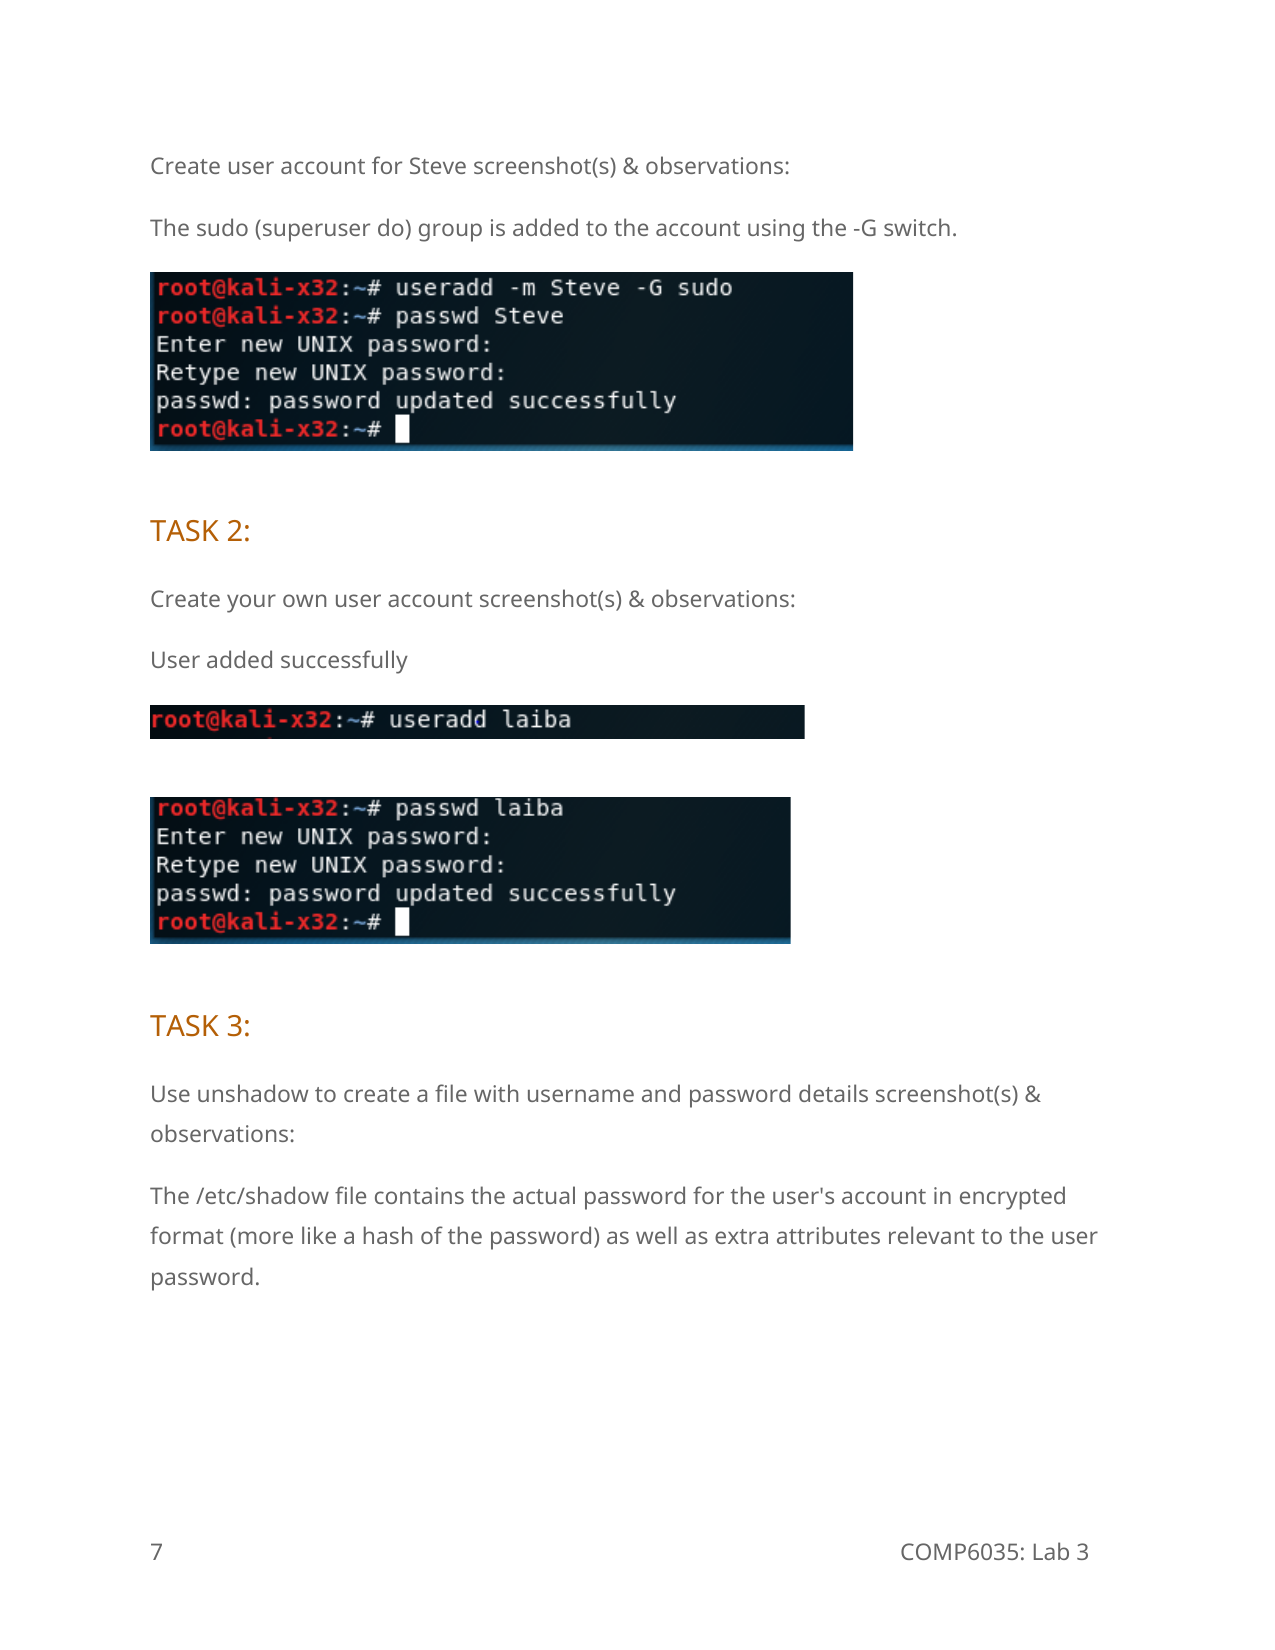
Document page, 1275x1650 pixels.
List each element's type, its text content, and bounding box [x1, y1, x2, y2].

picture [150, 705, 805, 739]
text The /etc/shadow file contains the actual password for the user's account in encrypted format (more like a hash of the password) as well as extra attributes relevant to the user password. [150, 1179, 1125, 1292]
text The sudo (superuser do) group is added to the account using the -G switch. [150, 211, 1125, 243]
picture [150, 272, 854, 451]
text User added successfully [150, 644, 1125, 676]
text Use unshadow to create a file with username and password details screenshot(s) & observations: [150, 1077, 1125, 1149]
subtitle TASK 2: [150, 510, 1125, 550]
picture [150, 797, 791, 944]
text Create user account for Steve screenshot(s) & observations: [150, 150, 1125, 181]
subtitle TASK 3: [150, 1005, 1125, 1045]
text Create your own user account screenshot(s) & observations: [150, 583, 1125, 614]
